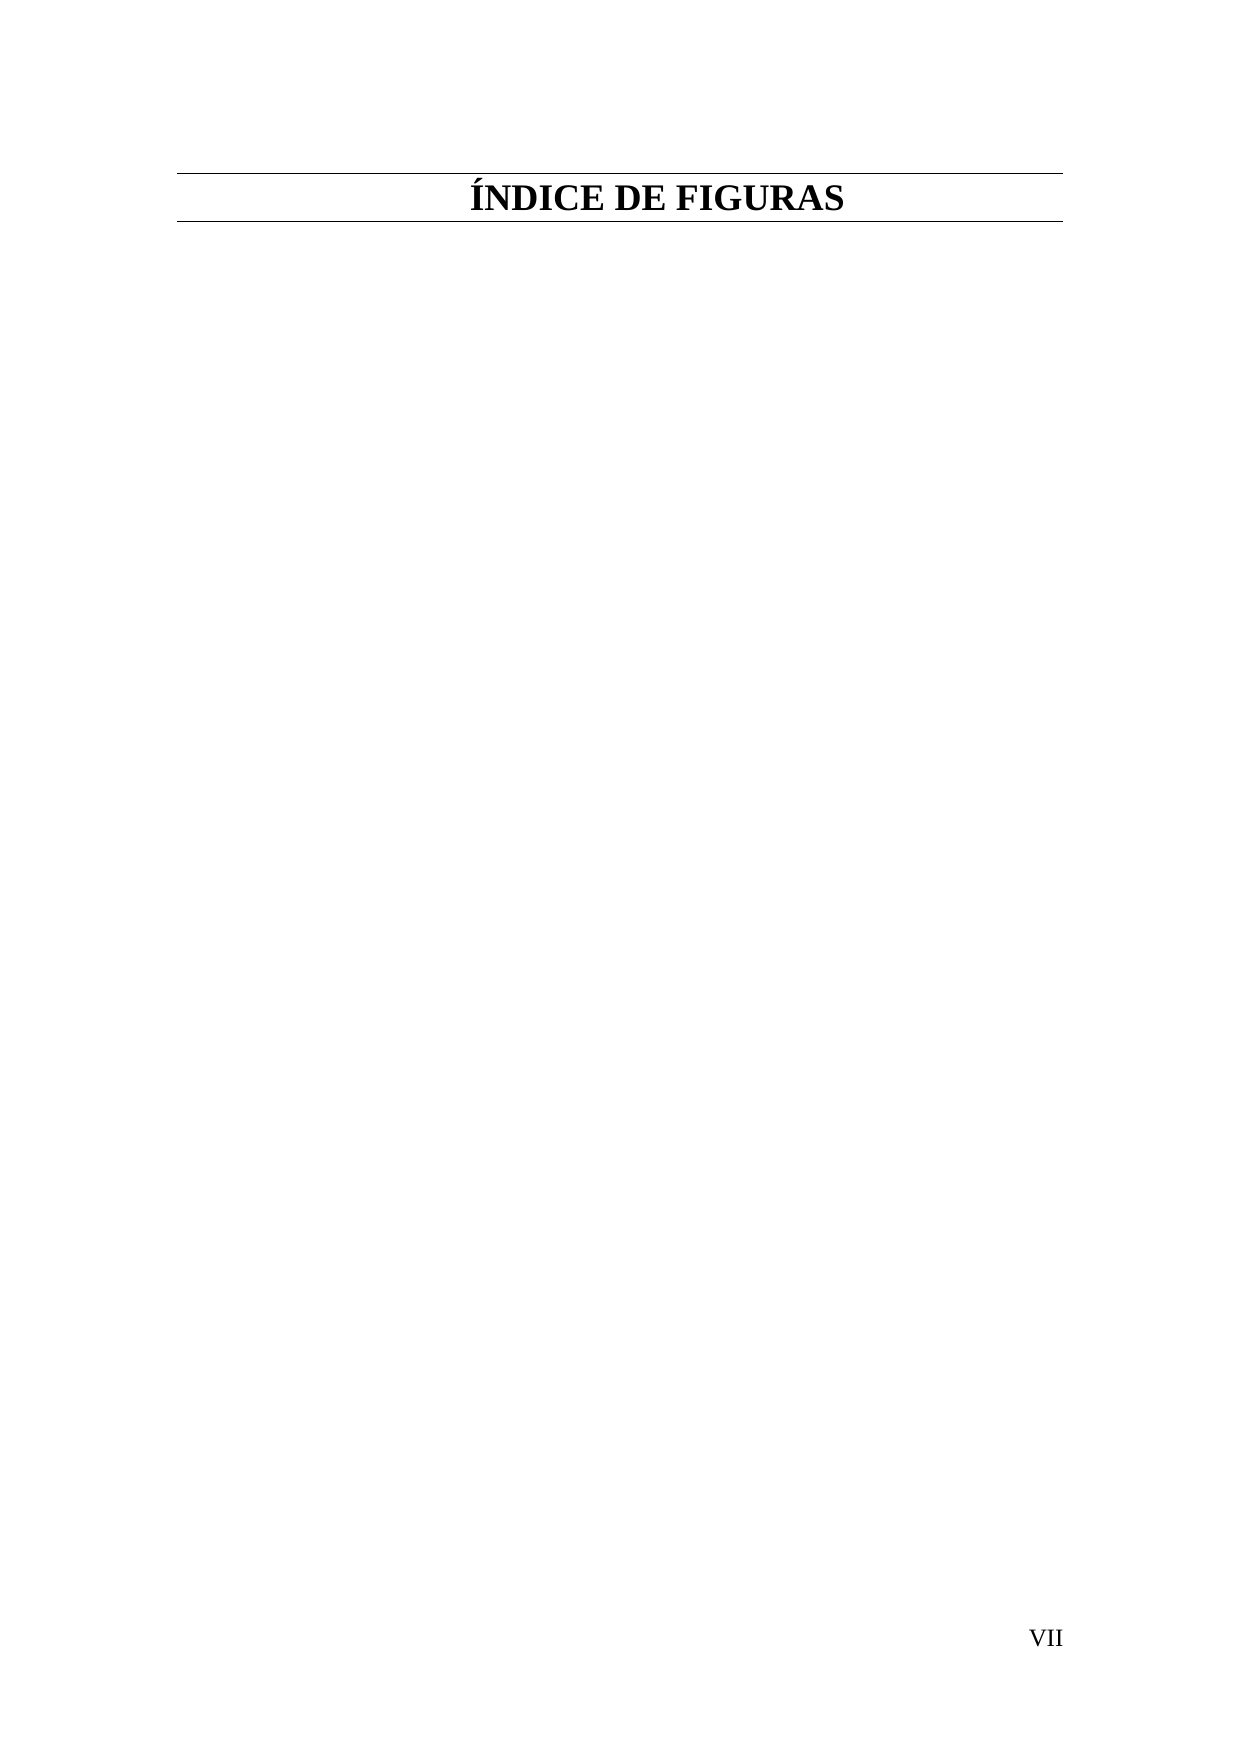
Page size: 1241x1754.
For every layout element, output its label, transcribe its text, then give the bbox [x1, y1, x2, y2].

subtitle ÍNDICE DE FIGURAS [177, 174, 1063, 221]
